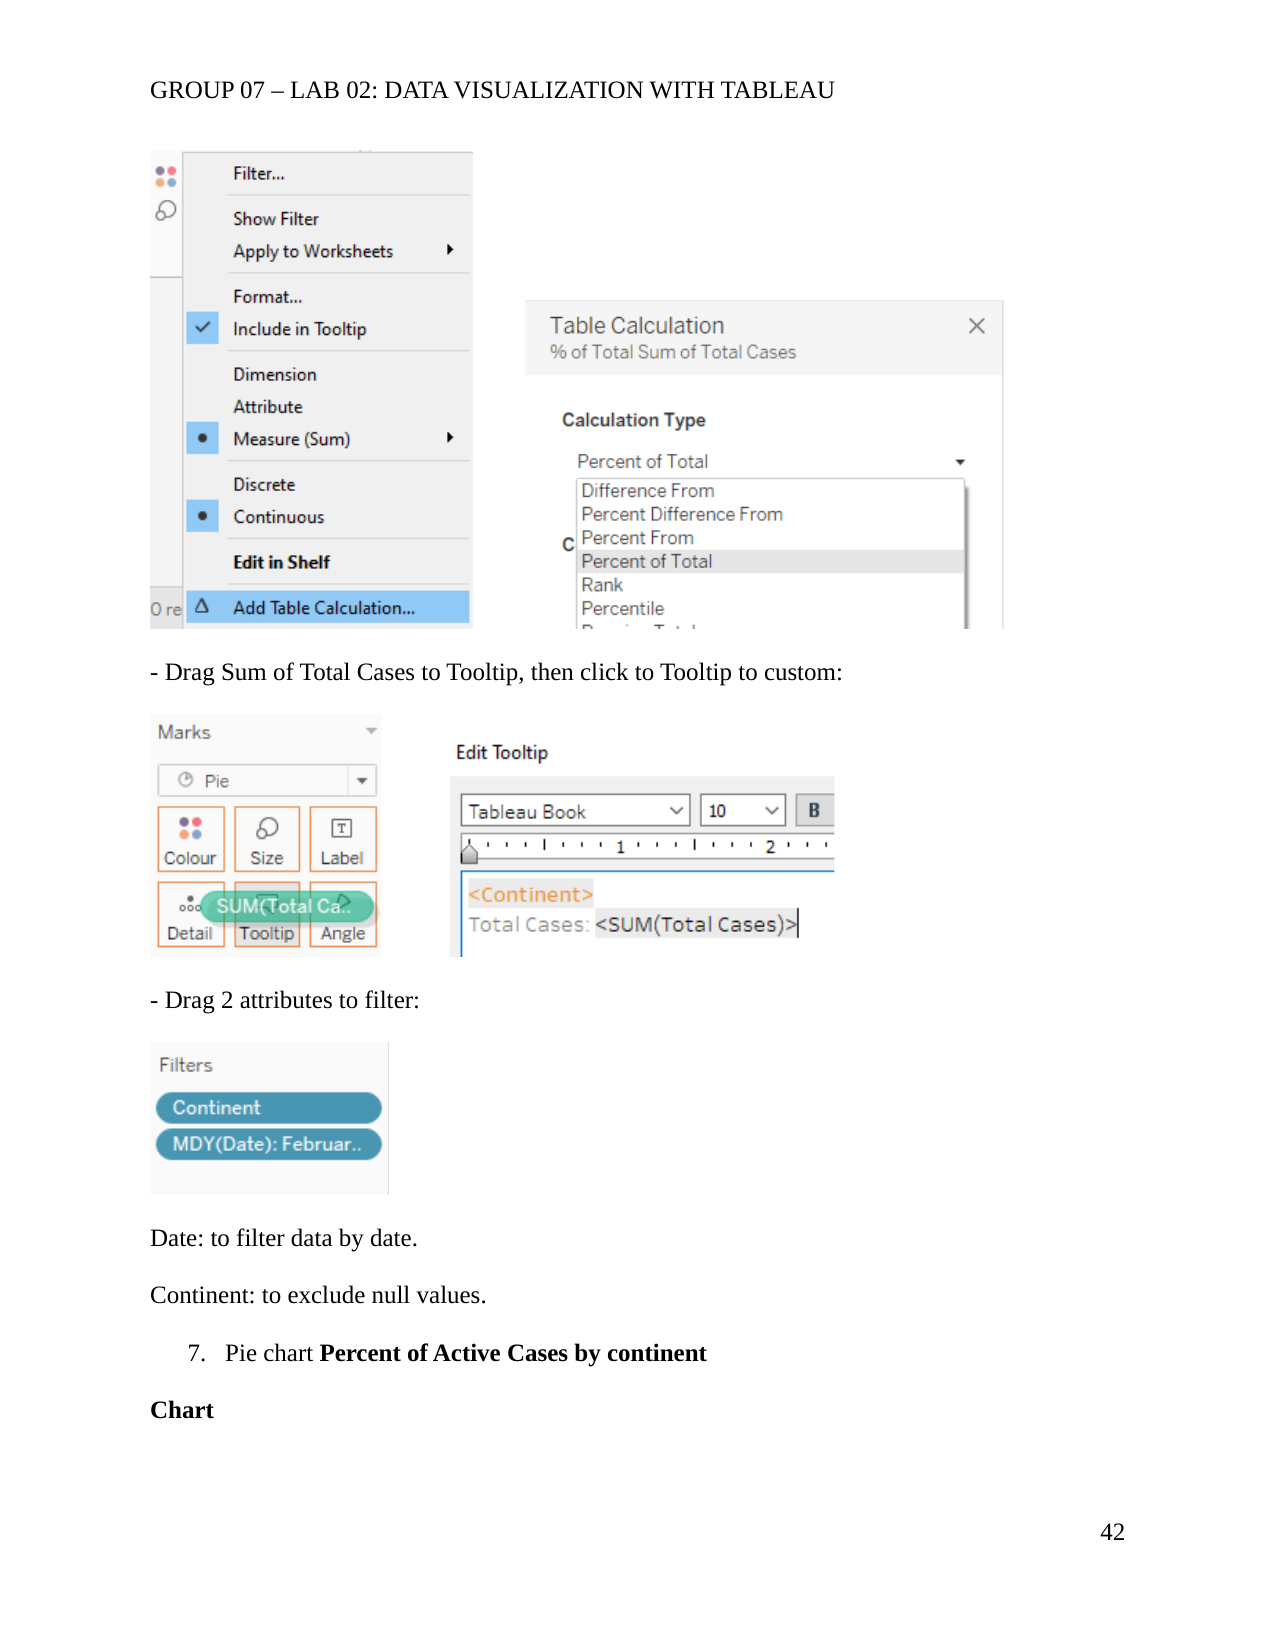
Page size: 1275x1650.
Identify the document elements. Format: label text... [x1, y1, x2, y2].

text Chart [150, 1396, 1125, 1424]
text Date: to filter data by date. [150, 1223, 1125, 1252]
list Pie chart Percent of Active Cases by continent [187, 1338, 1125, 1367]
picture [450, 731, 835, 957]
picture [525, 300, 1004, 629]
picture [150, 150, 474, 629]
text Continent: to exclude null values. [150, 1281, 1125, 1309]
picture [150, 1042, 389, 1195]
picture [150, 714, 382, 957]
text - Drag Sum of Total Cases to Tooltip, then click to Tooltip to custom: [150, 657, 1125, 686]
text - Drag 2 attributes to filter: [150, 985, 1125, 1014]
